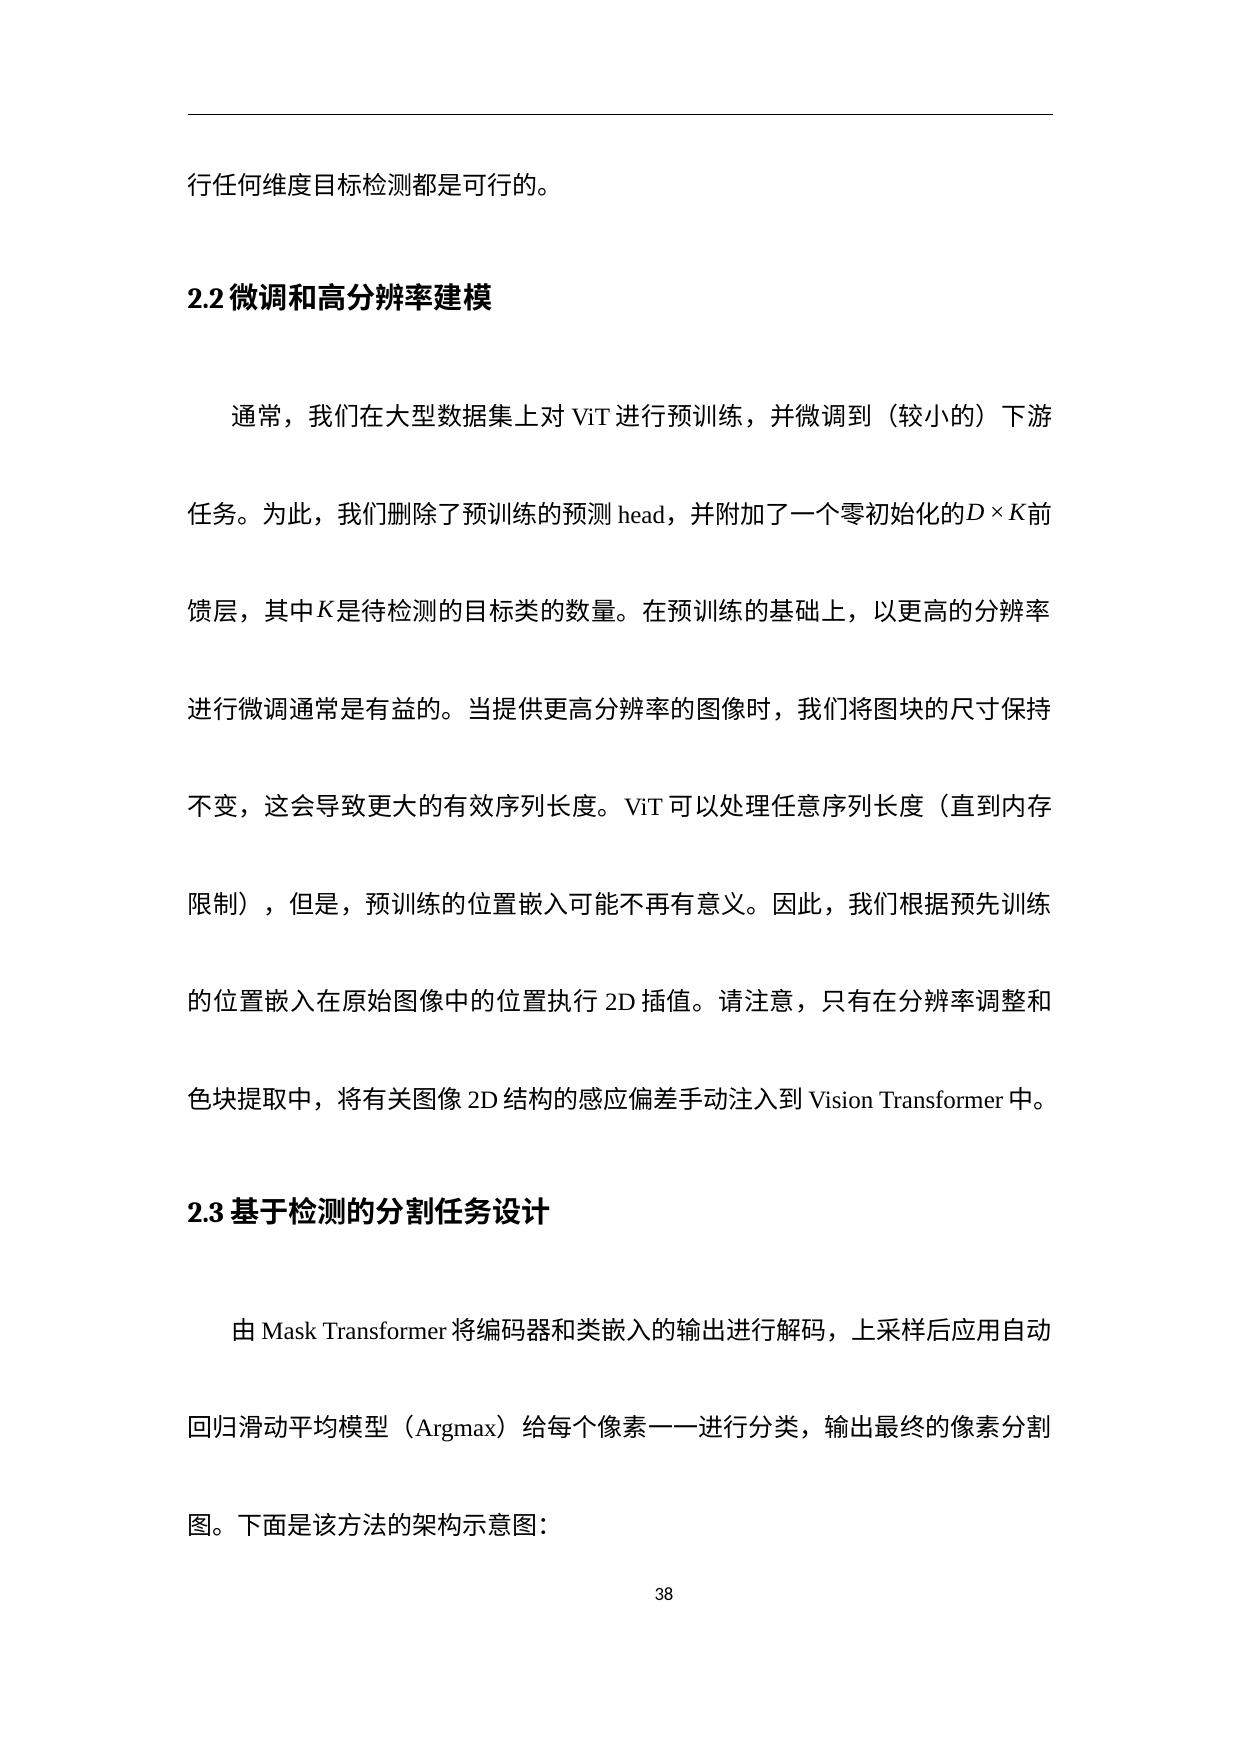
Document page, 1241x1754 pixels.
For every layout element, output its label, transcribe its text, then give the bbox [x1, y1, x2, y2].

subtitle 2.2微调和高分辨率建模 [187, 263, 1053, 328]
subtitle 2.3基于检测的分割任务设计 [187, 1177, 1053, 1242]
text 通常，我们在大型数据集上对ViT进行预训练，并微调到（较小的）下游任务。为此，我们删除了预训练的预测head，并附加了一个零初始化的前馈层，其中是待检测的目标类的数量。在预训练的基础上，以更高的分辨率进行微调通常是有益的。当提供更高分辨率的图像时，我们将图块的尺寸保持不变，这会导致更大的有效序列长度。ViT可以处理任意序列长度（直到内存限制），但是，预训练的位置嵌入可能不再有意义。因此，我们根据预先训练的位置嵌入在原始图像中的位置执行2D插值。请注意，只有在分辨率调整和色块提取中，将有关图像2D结构的感应偏差手动注入到Vision Transformer中。 [187, 382, 1053, 1130]
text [187, 151, 1053, 216]
text 由Mask Transformer将编码器和类嵌入的输出进行解码，上采样后应用自动回归滑动平均模型（Argmax）给每个像素一一进行分类，输出最终的像素分割图。下面是该方法的架构示意图： [187, 1296, 1053, 1556]
